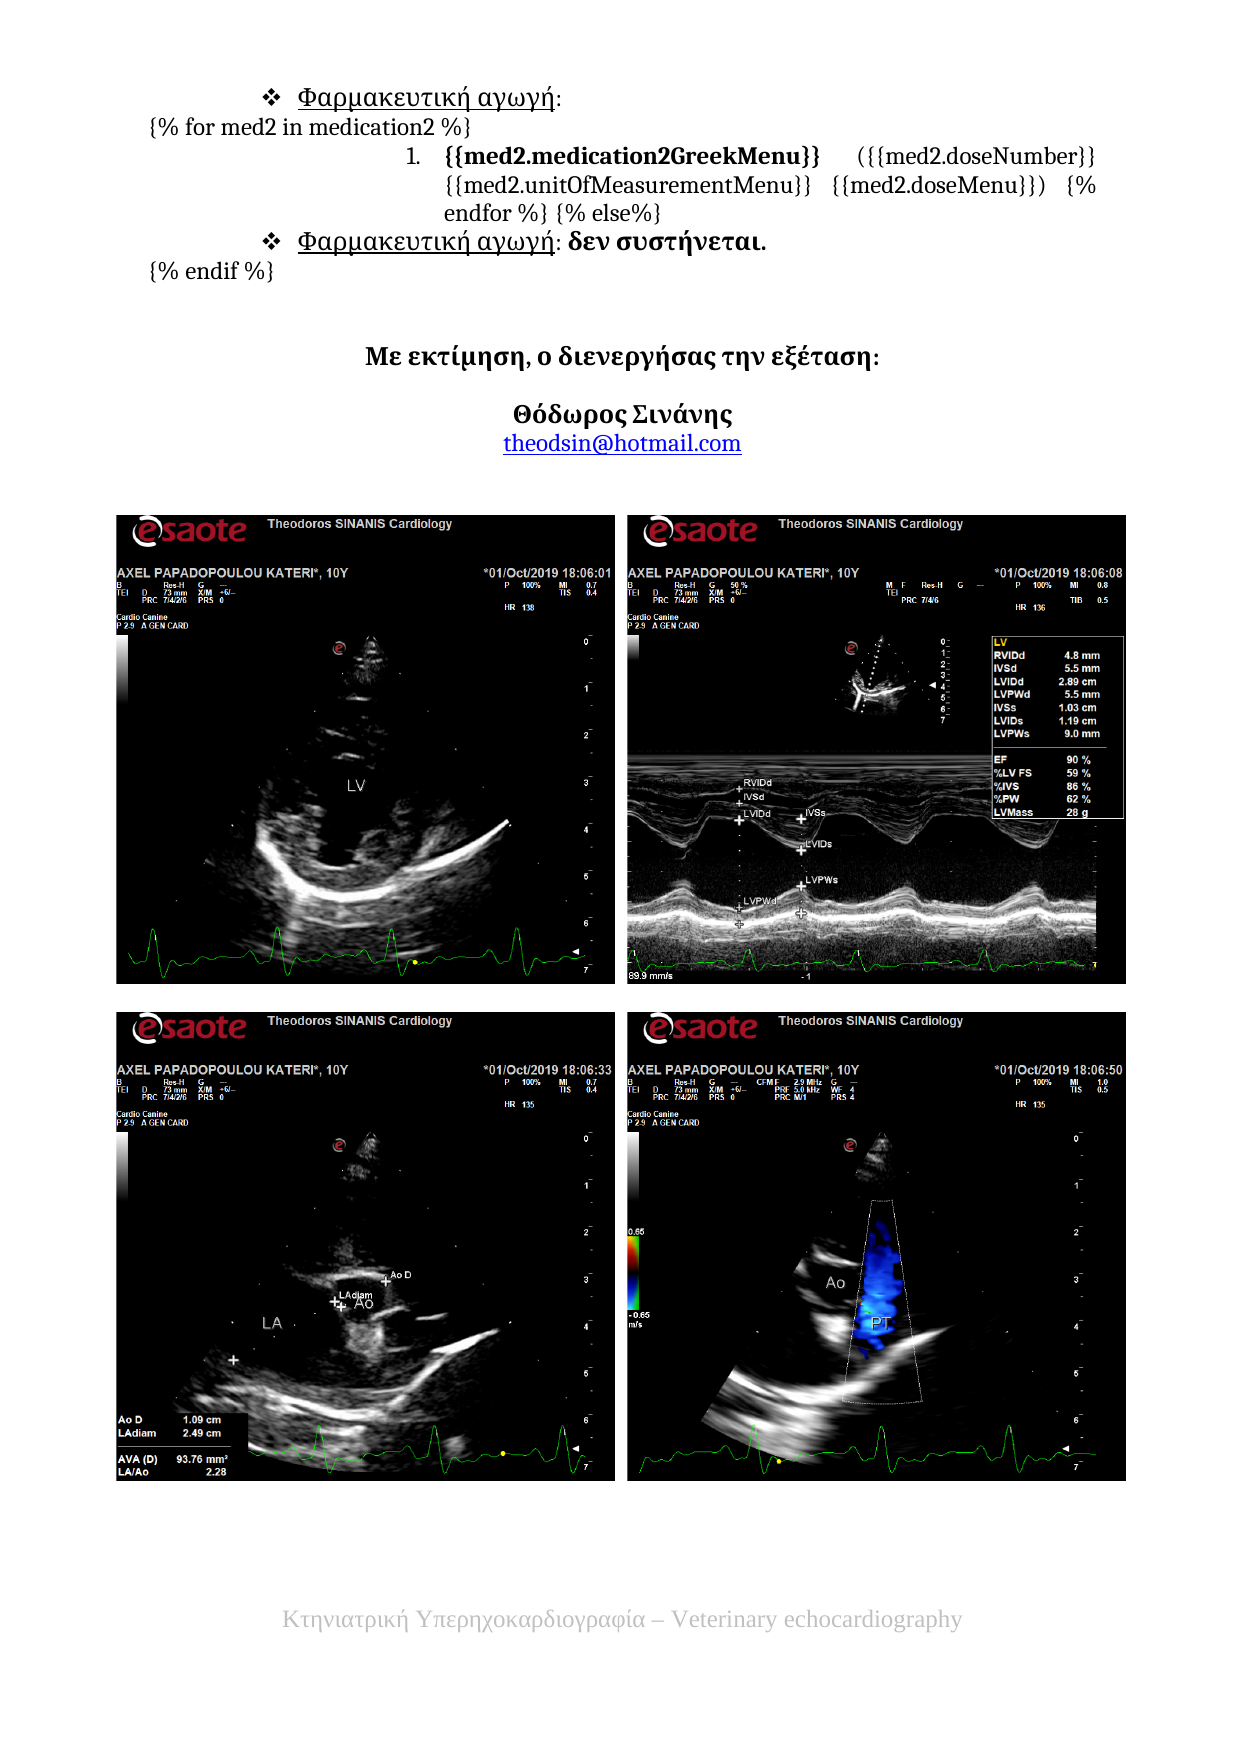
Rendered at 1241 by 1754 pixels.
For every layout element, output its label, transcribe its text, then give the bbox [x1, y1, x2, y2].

text {% for med2 in medication2 %} [148, 113, 1097, 142]
picture [116, 515, 615, 984]
picture [116, 1012, 615, 1481]
list {{med2.medication2GreekMenu}} ({{med2.doseNumber}} {{med2.unitOfMeasurementMenu}} {{med2.doseMenu}}) {% endfor %} {% else%} [406, 142, 1097, 228]
text {% endif %} [148, 257, 1097, 286]
text Θόδωρος Σινάνης [148, 401, 1097, 429]
picture [627, 515, 1126, 984]
picture [627, 1012, 1126, 1481]
text Με εκτίμηση, ο διενεργήσας την εξέταση: [148, 343, 1097, 372]
list Φαρμακευτική αγωγή: [260, 84, 1097, 113]
text theodsin@hotmail.com [148, 429, 1097, 458]
list Φαρμακευτική αγωγή: δεν συστήνεται. [260, 228, 1097, 257]
